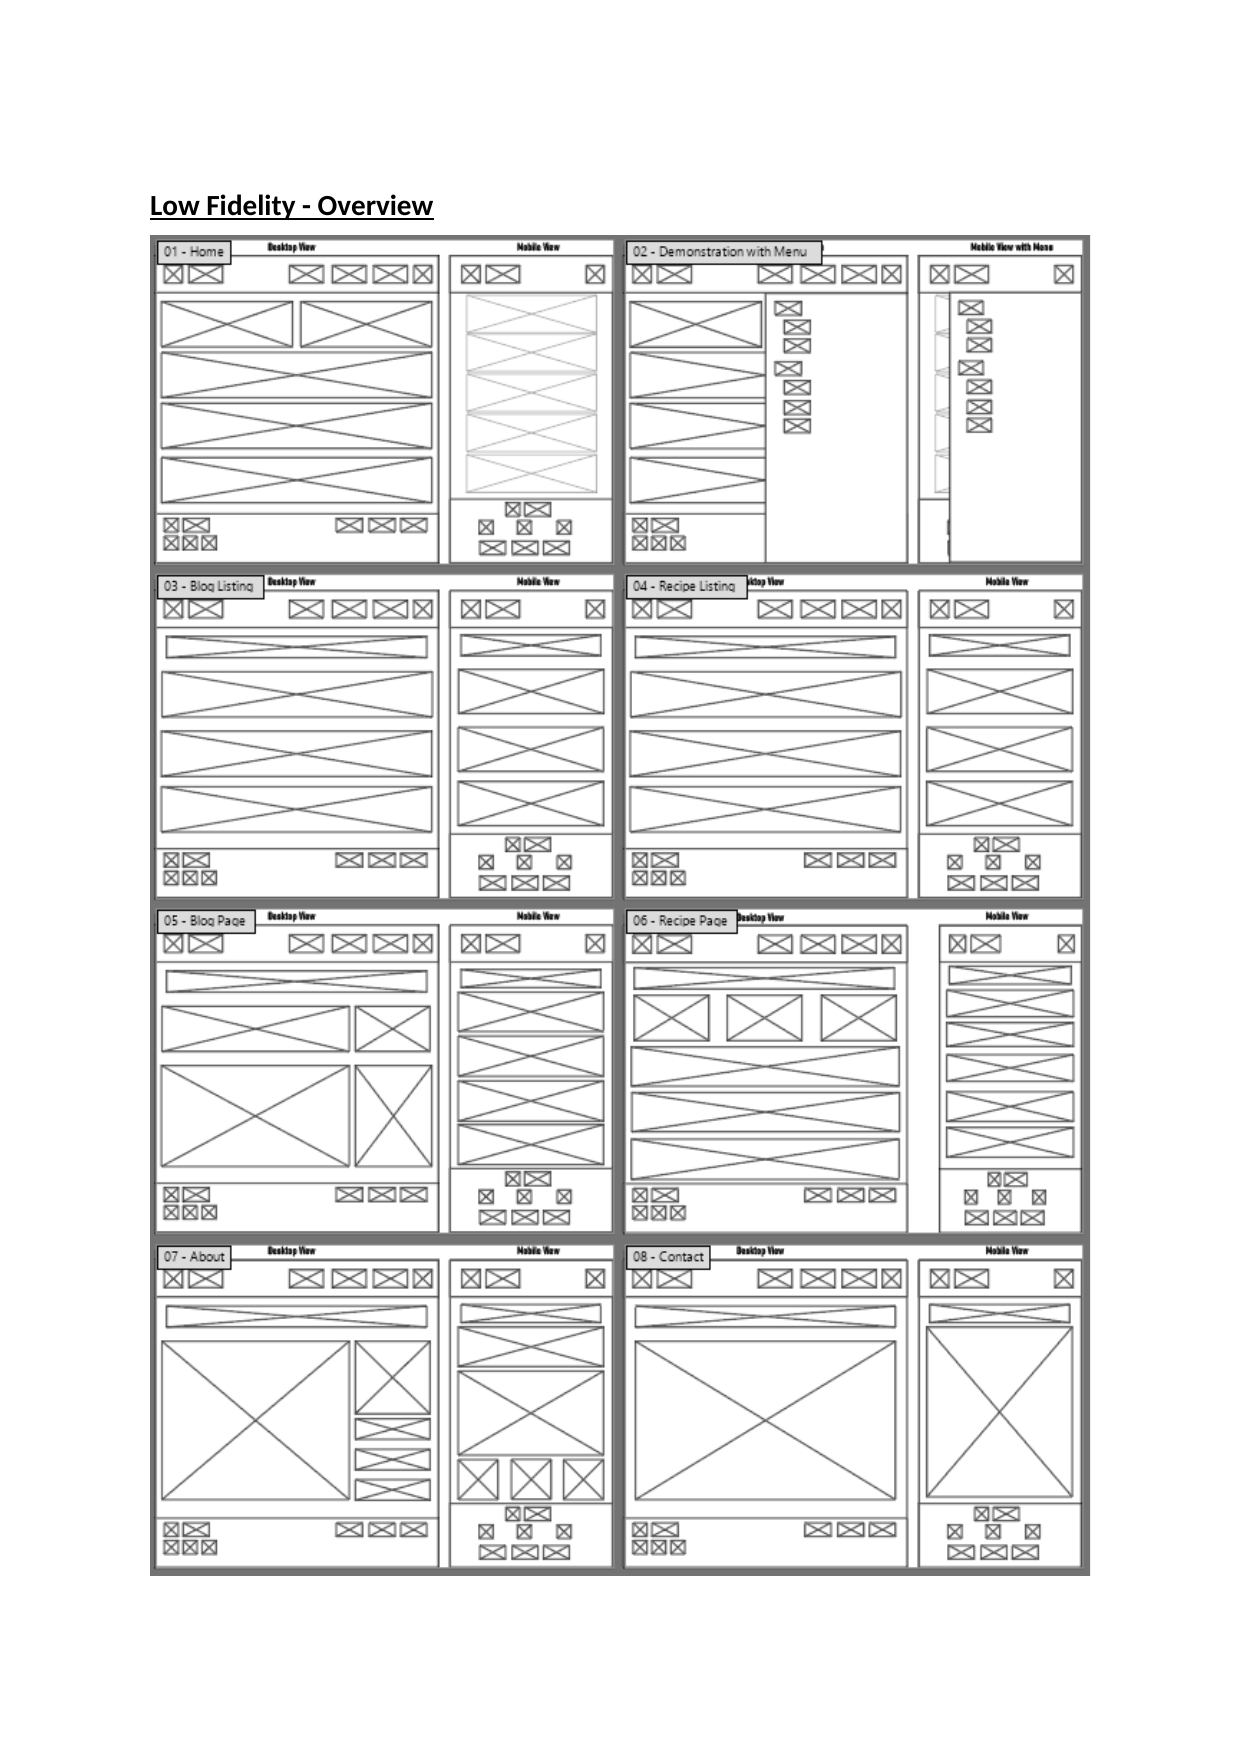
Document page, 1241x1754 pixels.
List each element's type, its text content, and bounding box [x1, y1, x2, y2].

picture [150, 235, 1091, 1576]
subtitle Low Fidelity - Overview [150, 187, 1090, 223]
